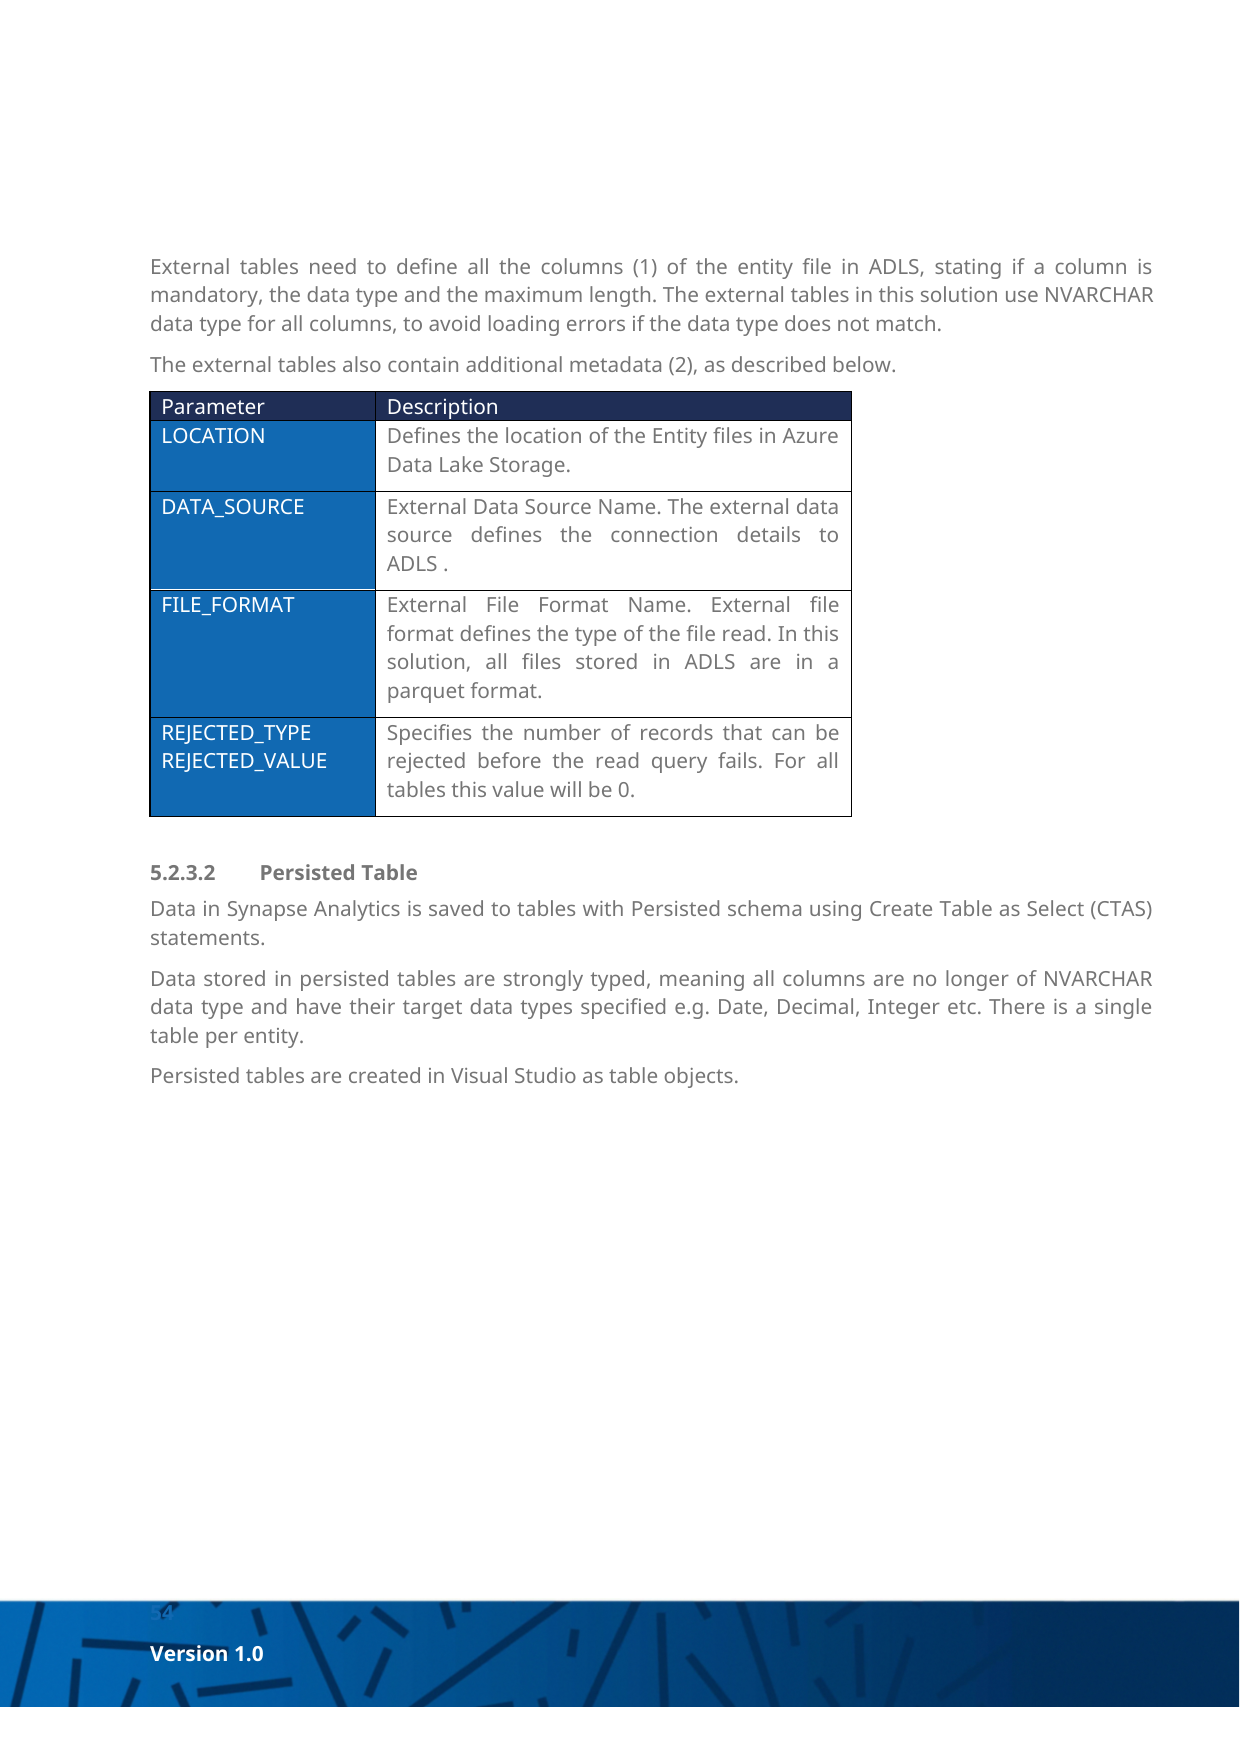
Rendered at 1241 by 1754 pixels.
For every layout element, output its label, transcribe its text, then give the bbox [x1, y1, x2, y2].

table_cell REJECTED_TYPE REJECTED_VALUE [151, 718, 375, 816]
table_header Parameter [151, 392, 375, 420]
text Data in Synapse Analytics is saved to tables with Persisted schema using Create Table as Select (CTAS) statements. [150, 894, 1155, 951]
table_cell DATA_SOURCE [151, 492, 375, 589]
text Persisted tables are created in Visual Studio as table objects. [150, 1062, 1155, 1090]
table_header Description [376, 392, 851, 420]
table_cell FILE_FORMAT [151, 591, 375, 717]
table_cell LOCATION [151, 421, 375, 491]
table_cell Defines the location of the Entity files in Azure Data Lake Storage. [376, 421, 851, 491]
picture [0, 1598, 1240, 1707]
table_cell External Data Source Name. The external data source defines the connection details to ADLS . [376, 492, 851, 589]
text The external tables also contain additional metadata (2), as described below. [150, 350, 1155, 378]
subtitle Persisted Table [150, 858, 1155, 886]
table_cell Specifies the number of records that can be rejected before the read query fails. For all tables this value will be 0. [376, 718, 851, 816]
table_cell External File Format Name. External file format defines the type of the file read. In this solution, all files stored in ADLS are in a parquet format. [376, 591, 851, 717]
text External tables need to define all the columns (1) of the entity file in ADLS, stating if a column is mandatory, the data type and the maximum length. The external tables in this solution use NVARCHAR data type for all columns, to avoid loading errors if the data type does not match. [150, 252, 1155, 337]
text Data stored in persisted tables are strongly typed, meaning all columns are no longer of NVARCHAR data type and have their target data types specified e.g. Date, Decimal, Integer etc. There is a single table per entity. [150, 964, 1155, 1049]
